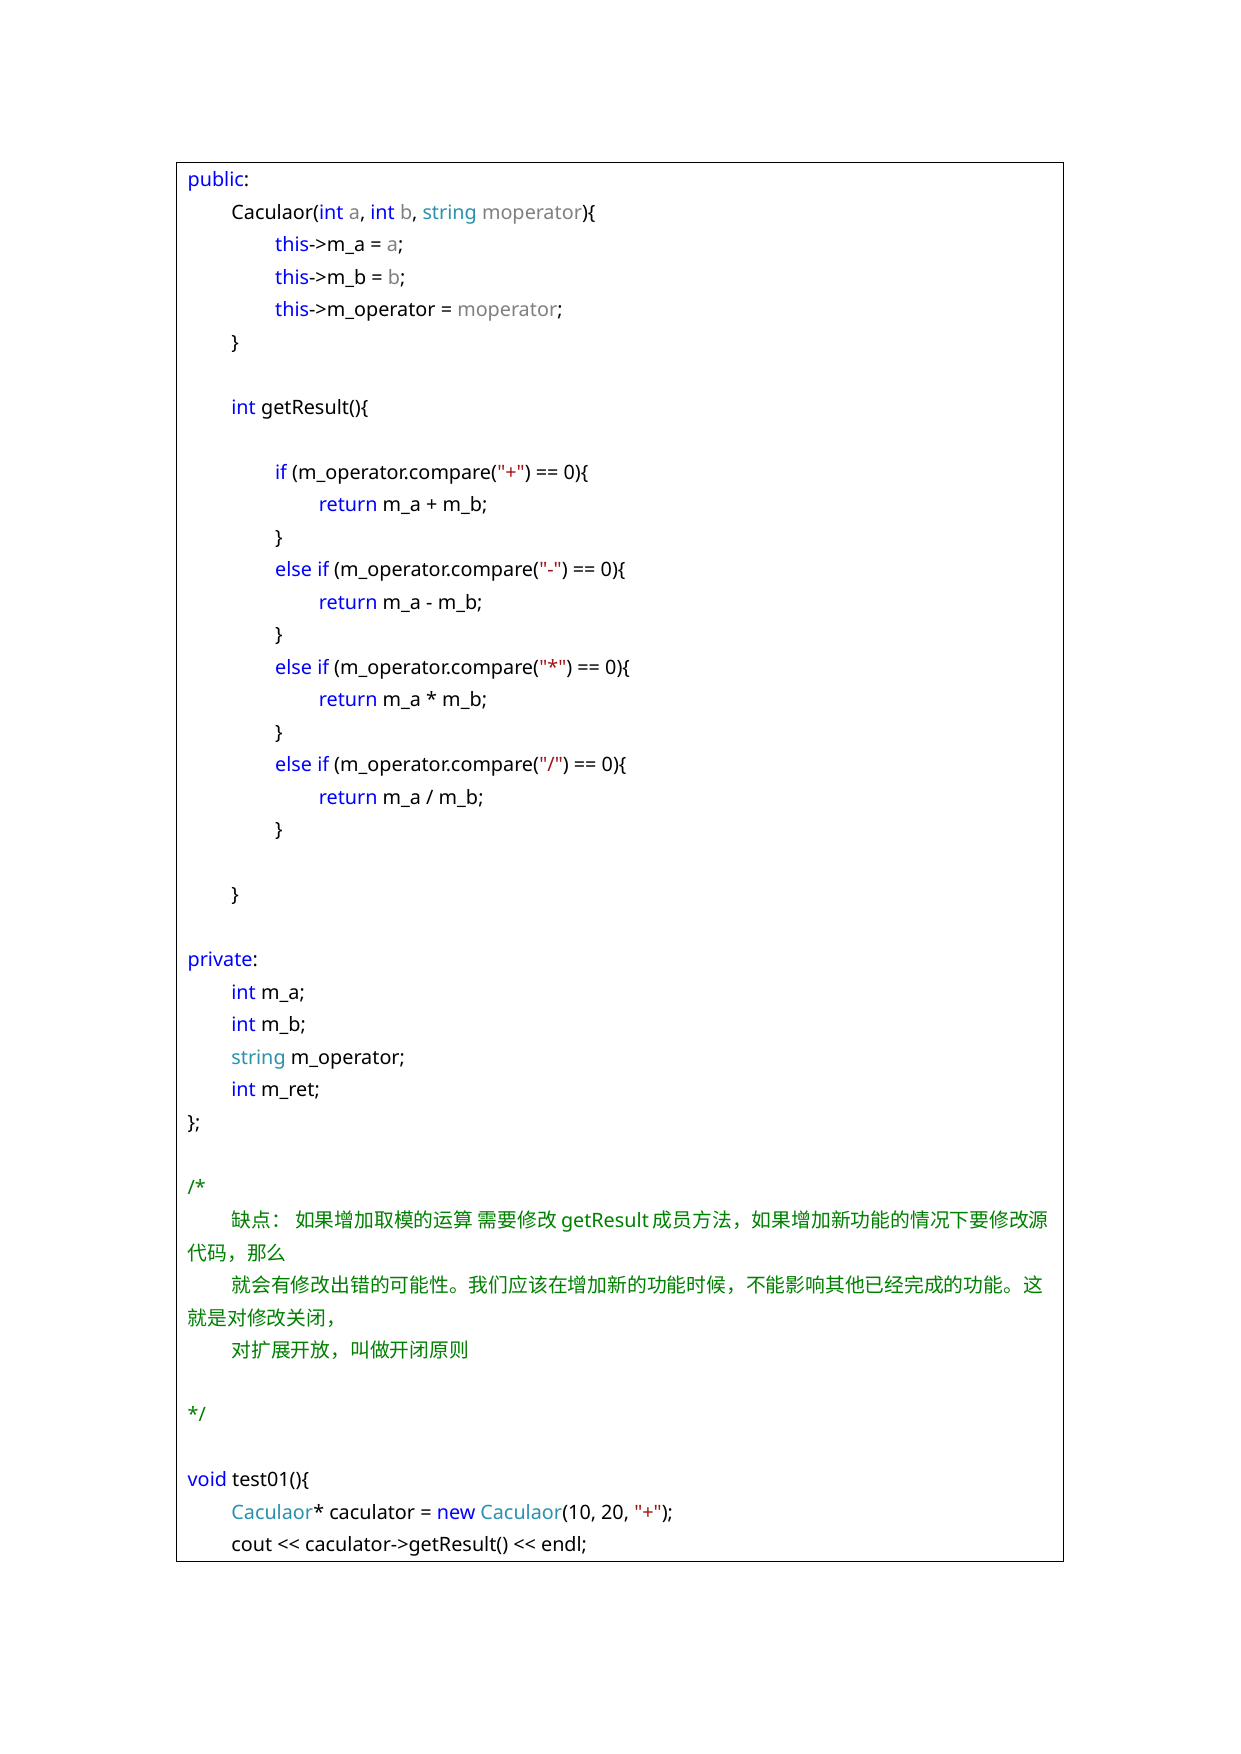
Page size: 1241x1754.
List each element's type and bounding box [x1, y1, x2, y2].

table_header [177, 163, 1063, 1561]
